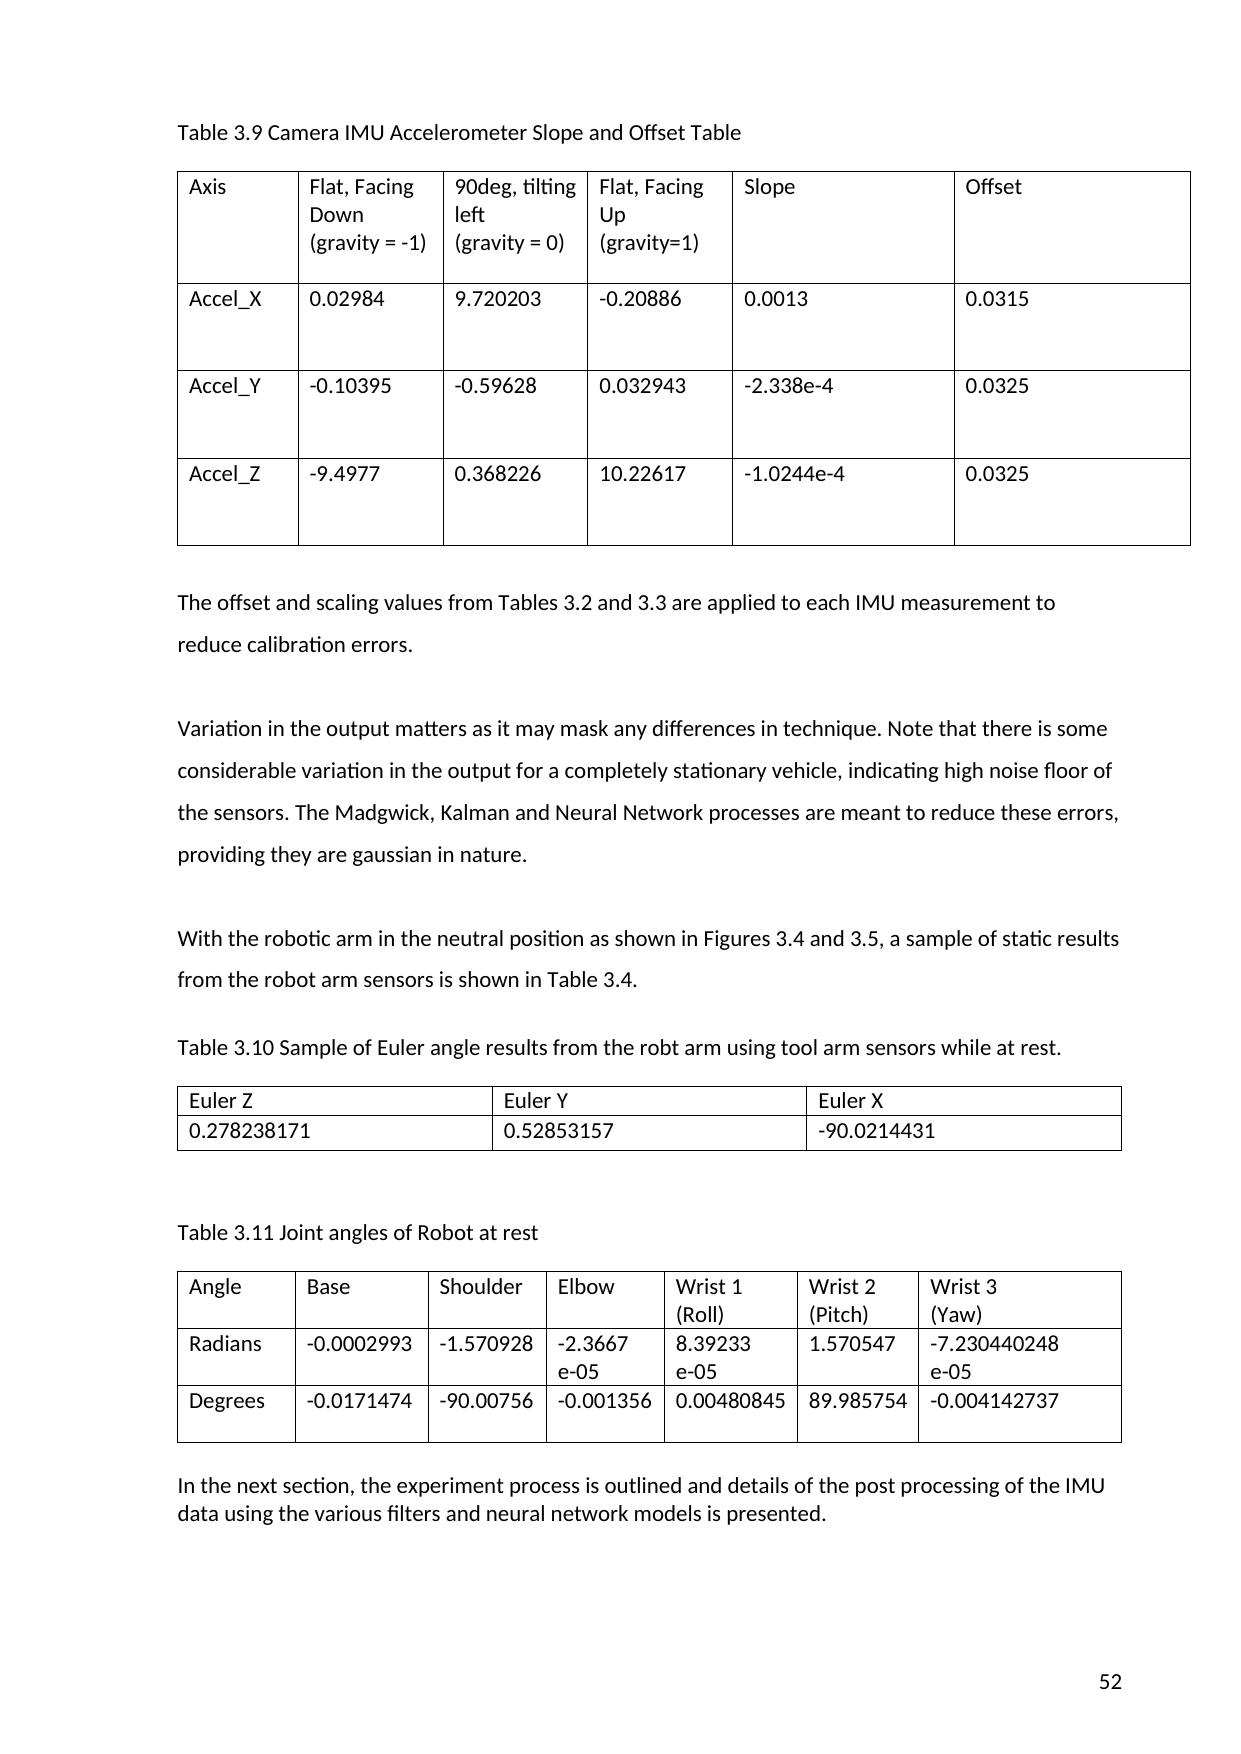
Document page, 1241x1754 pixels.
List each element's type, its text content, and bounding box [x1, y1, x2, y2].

table_cell 0.00480845 [665, 1386, 797, 1442]
table_cell 1.570547 [798, 1329, 918, 1385]
table_cell 0.278238171 [178, 1116, 492, 1150]
table_cell -2.338e-4 [733, 371, 954, 458]
table_cell 0.0325 [955, 371, 1190, 458]
table_cell 89.985754 [798, 1386, 918, 1442]
table_header Slope [733, 172, 954, 283]
table_cell -7.230440248 e-05 [919, 1329, 1121, 1385]
text The offset and scaling values from Tables 3.2 and 3.3 are applied to each IMU measurement to reduce calibration errors. Variation in the output matters as it may mask any differences in technique. Note that there is some considerable variation in the output for a completely stationary vehicle, indicating high noise floor of the sensors. The Madgwick, Kalman and Neural Network processes are meant to reduce these errors, providing they are gaussian in nature. With the robotic arm in the neutral position as shown in Figures 3.4 and 3.5, a sample of static results from the robot arm sensors is shown in Table 3.4. [177, 546, 1122, 994]
table_cell 10.22617 [588, 459, 732, 545]
table_header Flat, Facing Down (gravity = -1) [299, 172, 443, 283]
table_cell Degrees [178, 1386, 295, 1442]
table_cell -0.20886 [588, 284, 732, 370]
table_cell 9.720203 [444, 284, 587, 370]
table_cell -0.001356 [547, 1386, 664, 1442]
table_cell -90.00756 [429, 1386, 546, 1442]
table_header Elbow [547, 1272, 664, 1328]
table_cell -0.59628 [444, 371, 587, 458]
table_cell Radians [178, 1329, 295, 1385]
table_header Axis [178, 172, 298, 283]
table_cell Accel_X [178, 284, 298, 370]
table_cell -0.0171474 [296, 1386, 428, 1442]
table_cell 0.0325 [955, 459, 1190, 545]
table_header Euler Y [493, 1087, 806, 1115]
table_cell -1.570928 [429, 1329, 546, 1385]
table_header Shoulder [429, 1272, 546, 1328]
text In the next section, the experiment process is outlined and details of the post processing of the IMU data using the various filters and neural network models is presented. [177, 1443, 1122, 1527]
table_header Base [296, 1272, 428, 1328]
table_cell Accel_Y [178, 371, 298, 458]
table_header 90deg, tilting left (gravity = 0) [444, 172, 587, 283]
table_cell -1.0244e-4 [733, 459, 954, 545]
table_cell 0.52853157 [493, 1116, 806, 1150]
table_header Offset [955, 172, 1190, 283]
table_cell -0.0002993 [296, 1329, 428, 1385]
table_header Angle [178, 1272, 295, 1328]
table_header Wrist 3 (Yaw) [919, 1272, 1121, 1328]
table_cell -90.0214431 [807, 1116, 1121, 1150]
table_cell 8.39233 e-05 [665, 1329, 797, 1385]
table_cell -2.3667 e-05 [547, 1329, 664, 1385]
table_header Euler Z [178, 1087, 492, 1115]
table_cell 0.02984 [299, 284, 443, 370]
table_cell -9.4977 [299, 459, 443, 545]
table_cell 0.368226 [444, 459, 587, 545]
table_cell Accel_Z [178, 459, 298, 545]
table_header Flat, Facing Up (gravity=1) [588, 172, 732, 283]
table_cell -0.004142737 [919, 1386, 1121, 1442]
table_cell 0.0013 [733, 284, 954, 370]
table_header Wrist 1 (Roll) [665, 1272, 797, 1328]
table_header Euler X [807, 1087, 1121, 1115]
table_cell 0.032943 [588, 371, 732, 458]
table_cell -0.10395 [299, 371, 443, 458]
table_cell 0.0315 [955, 284, 1190, 370]
table_header Wrist 2 (Pitch) [798, 1272, 918, 1328]
